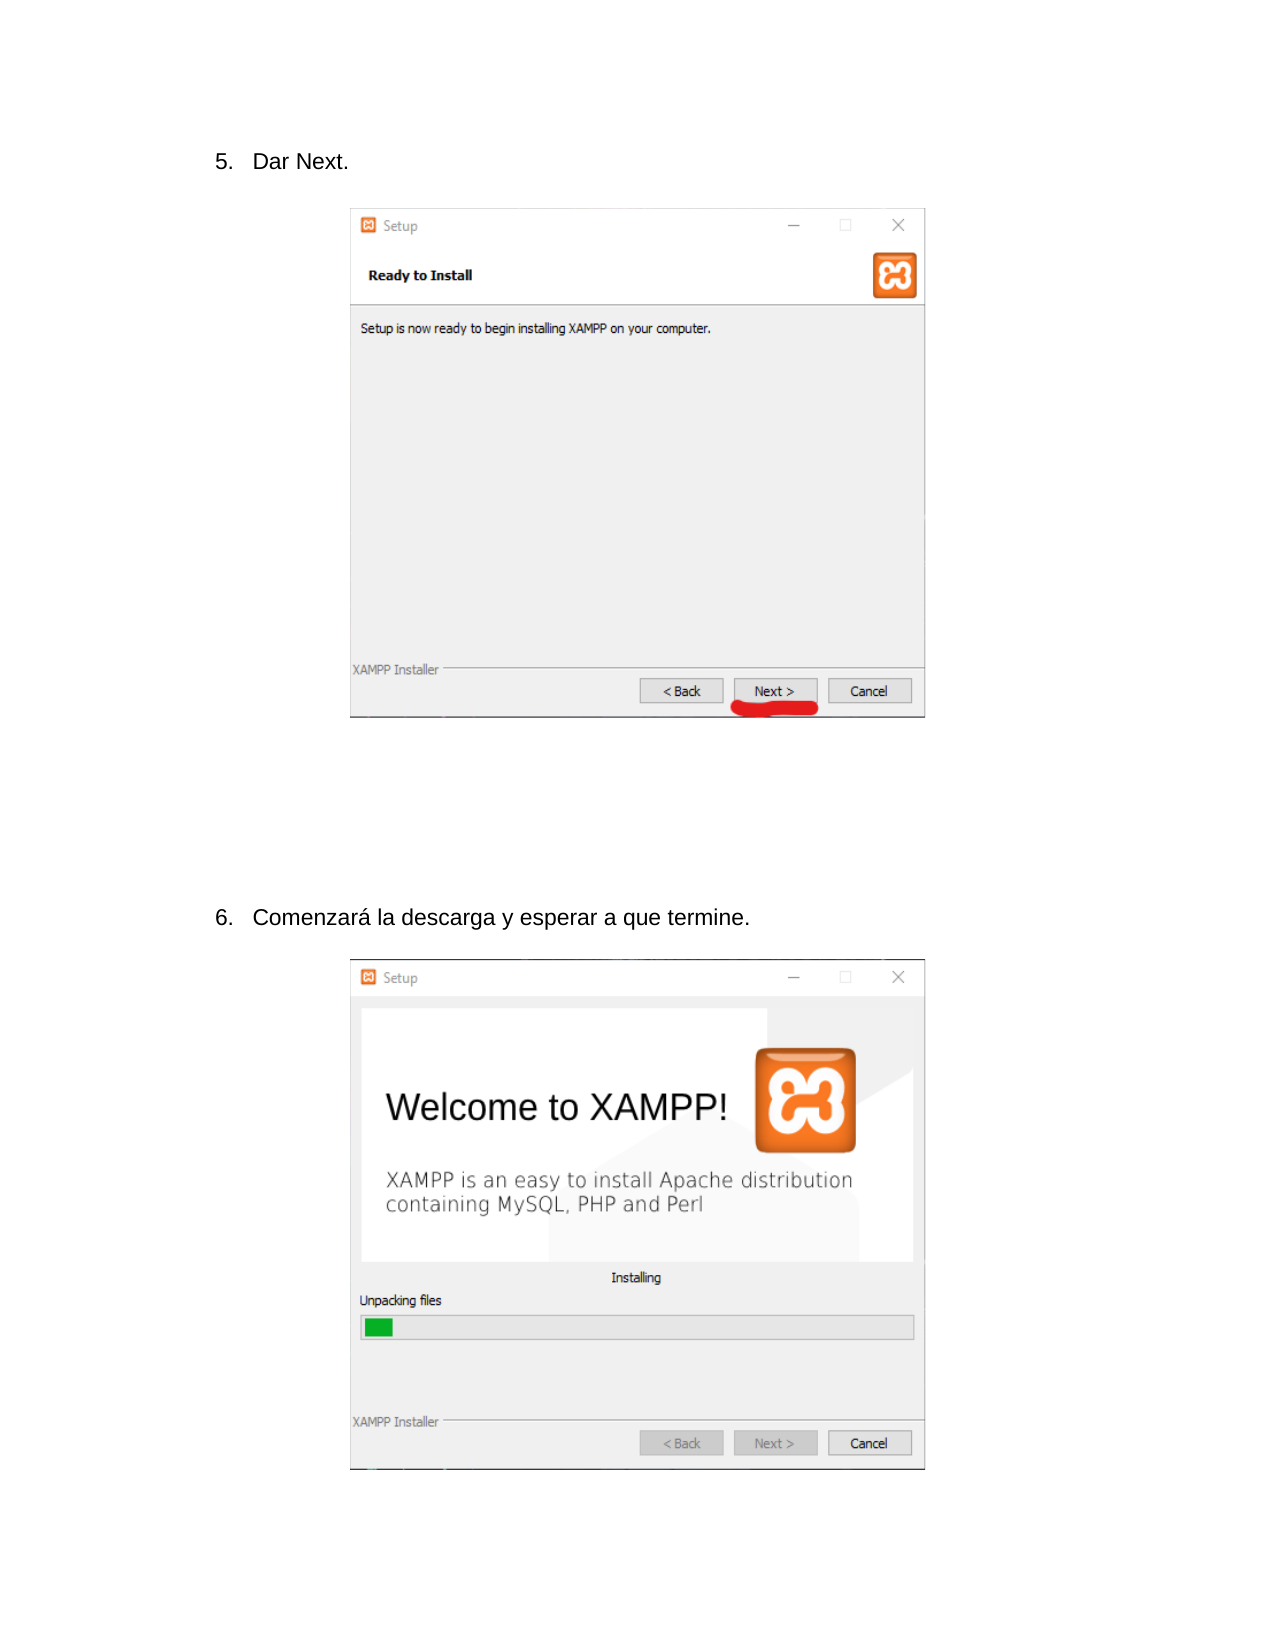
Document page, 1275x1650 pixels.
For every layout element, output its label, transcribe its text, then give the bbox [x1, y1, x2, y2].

list Dar Next. [215, 148, 1098, 174]
list Comenzará la descarga y esperar a que termine. [215, 904, 1098, 930]
picture [350, 959, 926, 1470]
picture [350, 208, 926, 719]
